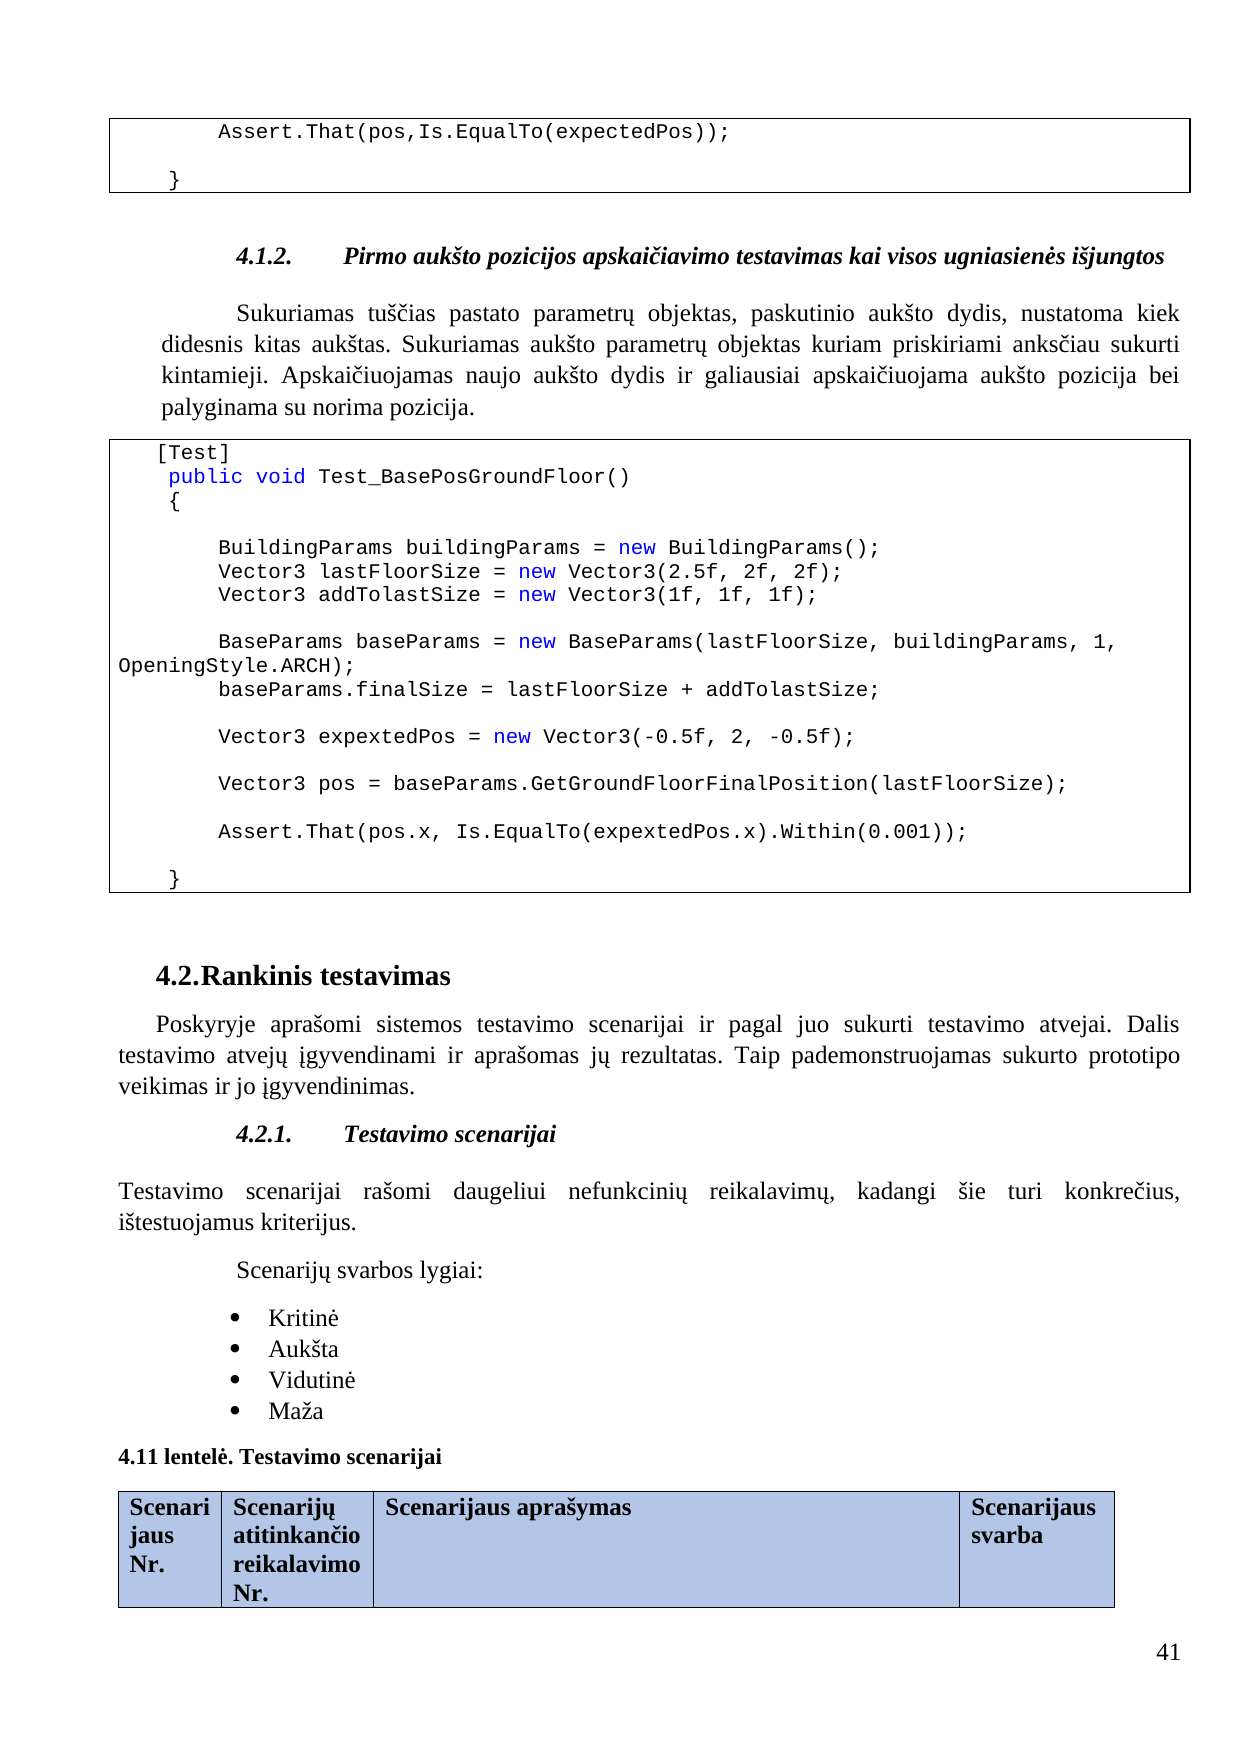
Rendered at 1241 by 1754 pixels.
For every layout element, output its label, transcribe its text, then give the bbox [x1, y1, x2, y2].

list Maža [231, 1396, 1181, 1424]
text public void Test_BasePosGroundFloor() [118, 466, 1181, 490]
list Vidutinė [231, 1365, 1181, 1393]
table_header Scenarijų atitinkančio reikalavimo Nr. [222, 1492, 373, 1607]
text BuildingParams buildingParams = new BuildingParams(); [118, 537, 1181, 561]
text BaseParams baseParams = new BaseParams(lastFloorSize, buildingParams, 1, OpeningStyle.ARCH); [118, 632, 1181, 679]
subtitle Testavimo scenarijai [236, 1119, 1181, 1147]
subtitle Pirmo aukšto pozicijos apskaičiavimo testavimas kai visos ugniasienės išjungtos [236, 241, 1181, 270]
text { [118, 490, 1181, 513]
text Sukuriamas tuščias pastato parametrų objektas, paskutinio aukšto dydis, nustatoma kiek didesnis kitas aukštas. Sukuriamas aukšto parametrų objektas kuriam priskiriami anksčiau sukurti kintamieji. Apskaičiuojamas naujo aukšto dydis ir galiausiai apskaičiuojama aukšto pozicija bei palyginama su norima pozicija. [161, 298, 1181, 420]
subtitle Rankinis testavimas [156, 958, 1181, 992]
list Aukšta [231, 1334, 1181, 1362]
text baseParams.finalSize = lastFloorSize + addTolastSize; [118, 679, 1181, 702]
text Poskyryje aprašomi sistemos testavimo scenarijai ir pagal juo sukurti testavimo atvejai. Dalis testavimo atvejų įgyvendinami ir aprašomas jų rezultatas. Taip pademonstruojamas sukurto prototipo veikimas ir jo įgyvendinimas. [118, 1009, 1181, 1100]
table_header Scenarijaus aprašymas [374, 1492, 959, 1607]
text Vector3 expextedPos = new Vector3(-0.5f, 2, -0.5f); [118, 726, 1181, 750]
text Vector3 addTolastSize = new Vector3(1f, 1f, 1f); [118, 584, 1181, 608]
text [Test] [110, 440, 1189, 466]
text } [110, 865, 1189, 892]
text Assert.That(pos.x, Is.EqualTo(expextedPos.x).Within(0.001)); [118, 821, 1181, 844]
table_header Scenarijaus Nr. [119, 1492, 221, 1607]
list Kritinė [231, 1303, 1181, 1331]
text Vector3 lastFloorSize = new Vector3(2.5f, 2f, 2f); [118, 561, 1181, 584]
text Testavimo scenarijai rašomi daugeliui nefunkcinių reikalavimų, kadangi šie turi konkrečius, ištestuojamus kriterijus. [118, 1176, 1181, 1236]
text Assert.That(pos,Is.EqualTo(expectedPos)); [110, 119, 1189, 145]
text Scenarijų svarbos lygiai: [161, 1255, 1181, 1284]
text } [110, 165, 1189, 192]
table_header Scenarijaus svarba [960, 1492, 1114, 1607]
text Vector3 pos = baseParams.GetGroundFloorFinalPosition(lastFloorSize); [118, 773, 1181, 797]
